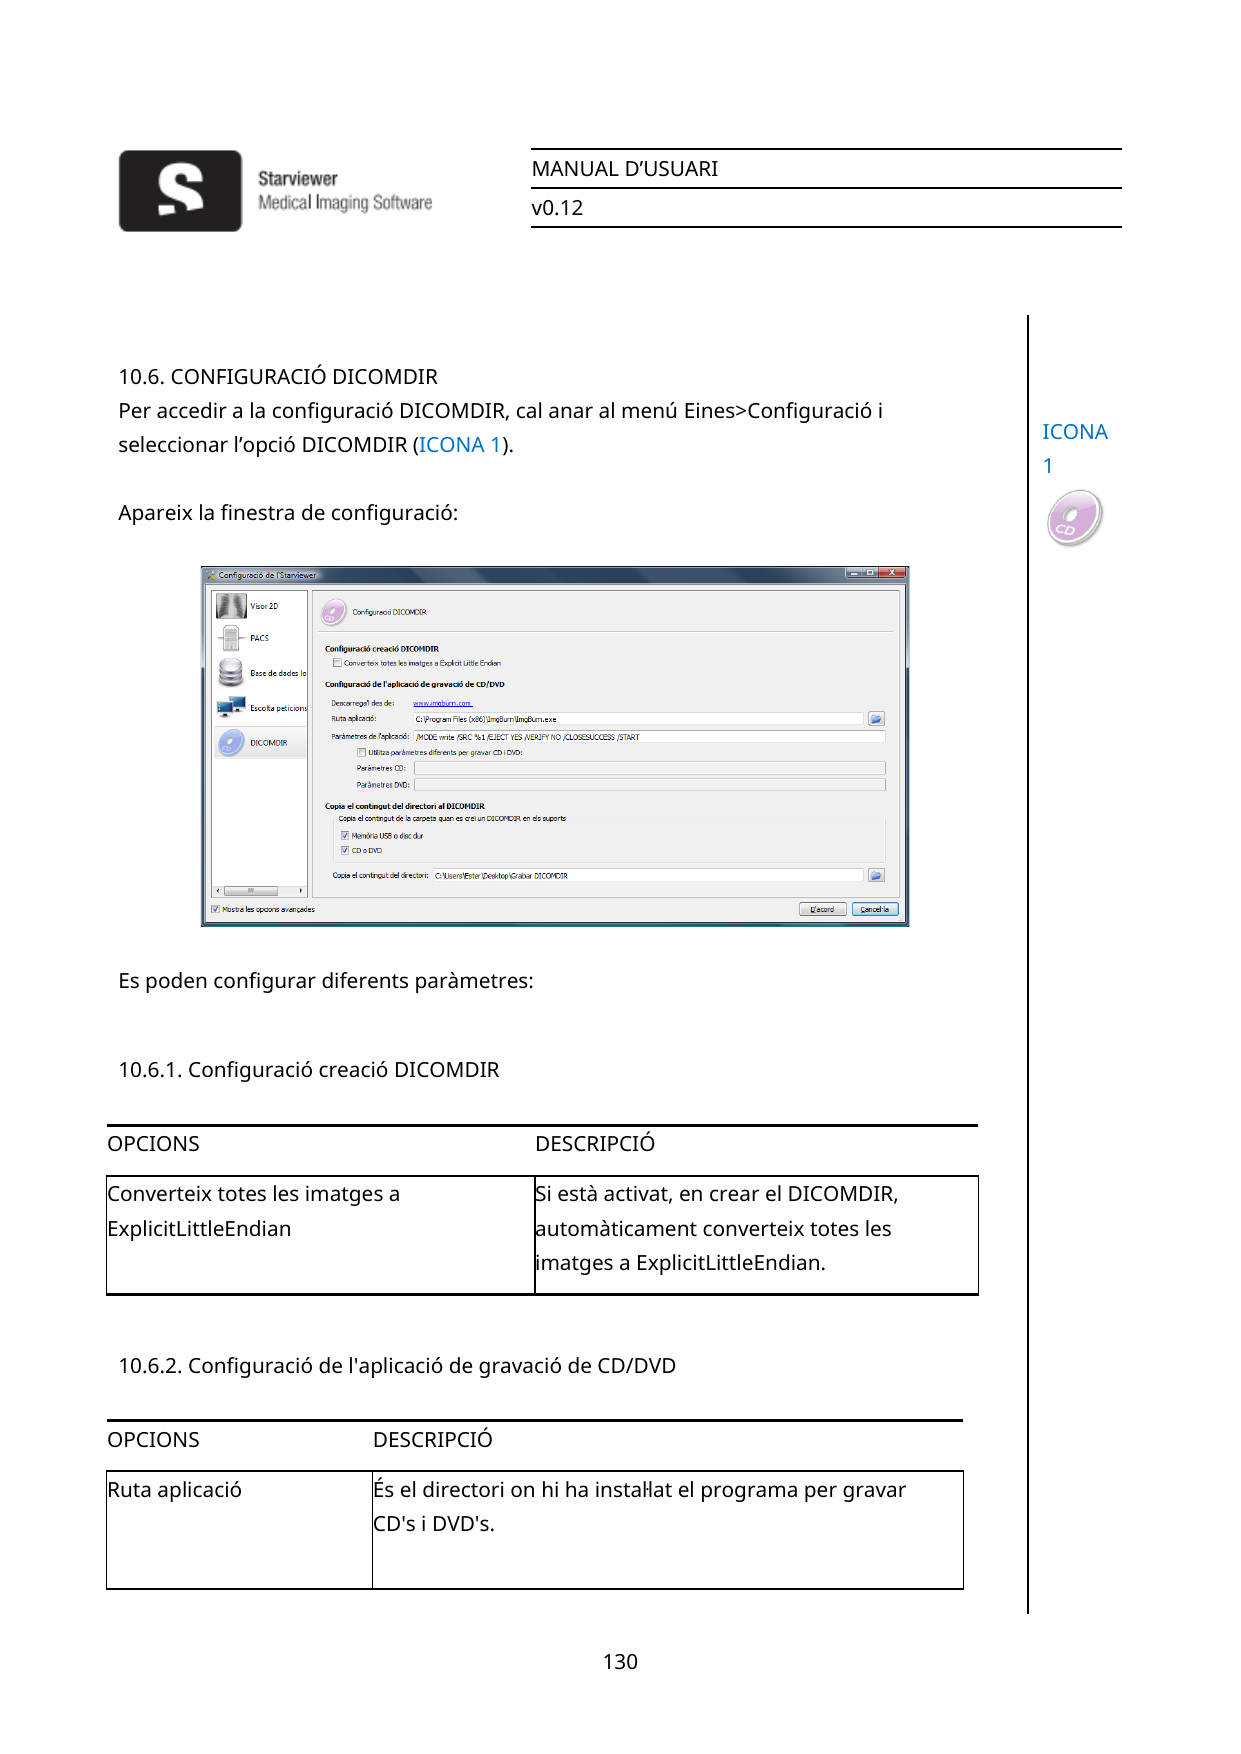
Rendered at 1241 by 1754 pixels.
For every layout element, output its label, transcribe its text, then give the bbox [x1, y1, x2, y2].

table_header opcions [107, 1127, 535, 1174]
picture [200, 566, 910, 927]
table_cell Si està activat, en crear el DICOMDIR, automàticament converteix totes les imatges a ExplicitLittleEndian. [536, 1177, 978, 1293]
picture [1042, 485, 1107, 549]
table_cell Converteix totes les imatges a ExplicitLittleEndian [107, 1177, 534, 1293]
text Per accedir a la configuració DICOMDIR, cal anar al menú Eines>Configuració i seleccionar l’opció DICOMDIR (ICONA 1). [118, 396, 1027, 459]
subtitle Configuració de l'aplicació de gravació de CD/DVD [118, 1351, 1027, 1379]
table_header opcions [107, 1422, 373, 1470]
text Es poden configurar diferents paràmetres: [118, 966, 1027, 995]
table_cell Ruta aplicació [107, 1472, 372, 1588]
table_header descripció [535, 1127, 978, 1174]
table_header ICONA 1 [1029, 315, 1122, 1614]
text Apareix la finestra de configuració: [118, 498, 1027, 527]
table_header descripció [373, 1422, 963, 1470]
subtitle Configuració DICOMDIR [118, 362, 1027, 391]
table_cell És el directori on hi ha instal·lat el programa per gravar CD's i DVD's. [373, 1472, 963, 1588]
subtitle Configuració creació DICOMDIR [118, 1055, 1027, 1084]
